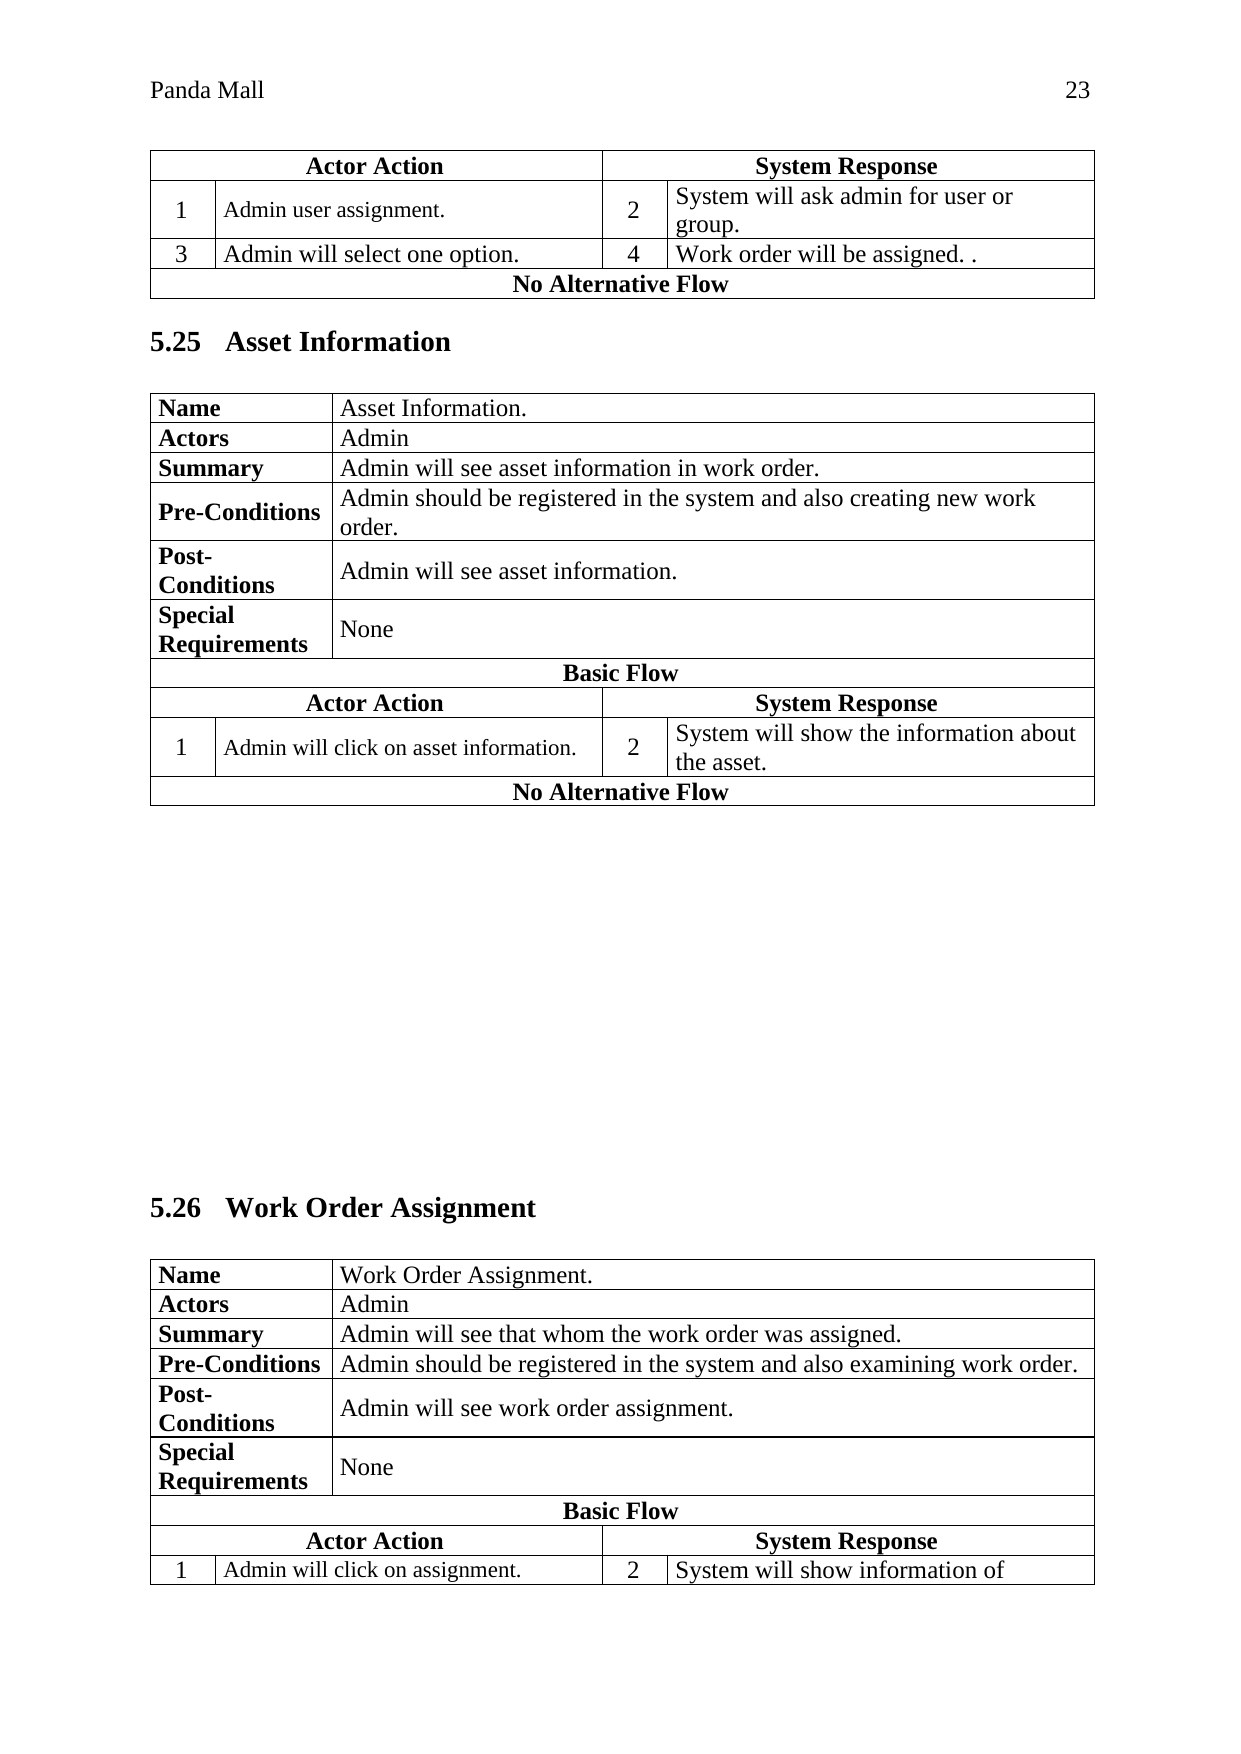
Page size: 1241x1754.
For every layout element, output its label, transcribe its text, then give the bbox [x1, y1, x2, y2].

subtitle Work Order Assignment [150, 1190, 1090, 1224]
table_cell System Response [603, 688, 1094, 717]
table_header Name [151, 394, 332, 422]
table_cell Admin will see that whom the work order was assigned. [333, 1319, 1094, 1348]
subtitle Asset Information [150, 324, 1090, 357]
table_cell Admin [333, 1290, 1094, 1318]
table_cell Admin [333, 423, 1094, 452]
table_header Name [151, 1260, 332, 1288]
table_cell Actors [151, 1290, 332, 1318]
table_cell 1 [151, 718, 215, 776]
table_cell 1 [151, 1556, 215, 1584]
table_cell Admin should be registered in the system and also creating new work order. [333, 483, 1094, 540]
table_header Asset Information. [333, 394, 1094, 422]
table_cell Actor Action [151, 1526, 602, 1554]
table_cell Summary [151, 453, 332, 482]
table_cell 2 [603, 1556, 667, 1584]
table_cell Actors [151, 423, 332, 452]
table_cell Admin will select one option. [216, 239, 602, 268]
table_cell 2 [603, 181, 667, 238]
table_cell Basic Flow [151, 659, 1094, 687]
table_cell None [333, 1438, 1094, 1495]
table_cell Pre-Conditions [151, 1349, 332, 1378]
table_cell 1 [151, 181, 215, 238]
table_header Work Order Assignment. [333, 1260, 1094, 1288]
table_cell 2 [603, 718, 667, 776]
table_cell Work order will be assigned. . [668, 239, 1094, 268]
table_cell No Alternative Flow [151, 269, 1094, 298]
table_cell Admin will see asset information in work order. [333, 453, 1094, 482]
table_cell Summary [151, 1319, 332, 1348]
table_cell Admin will see work order assignment. [333, 1379, 1094, 1436]
table_cell Admin should be registered in the system and also examining work order. [333, 1349, 1094, 1378]
table_cell System will ask admin for user or group. [668, 181, 1094, 238]
table_cell Admin will click on asset information. [216, 718, 602, 776]
table_cell 3 [151, 239, 215, 268]
table_cell Special Requirements [151, 600, 332, 657]
table_cell Post-Conditions [151, 1379, 332, 1436]
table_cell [216, 1556, 602, 1584]
table_cell None [333, 600, 1094, 657]
table_cell System Response [603, 1526, 1094, 1554]
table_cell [668, 1556, 1094, 1584]
table_cell System Response [603, 151, 1094, 180]
table_cell Actor Action [151, 151, 602, 180]
table_cell Basic Flow [151, 1496, 1094, 1525]
table_cell 4 [603, 239, 667, 268]
table_cell Post-Conditions [151, 541, 332, 599]
table_cell Admin will see asset information. [333, 541, 1094, 599]
table_cell Actor Action [151, 688, 602, 717]
table_cell No Alternative Flow [151, 777, 1094, 805]
table_cell Special Requirements [151, 1438, 332, 1495]
table_cell Admin user assignment. [216, 181, 602, 238]
table_cell System will show the information about the asset. [668, 718, 1094, 776]
table_cell Pre-Conditions [151, 483, 332, 540]
